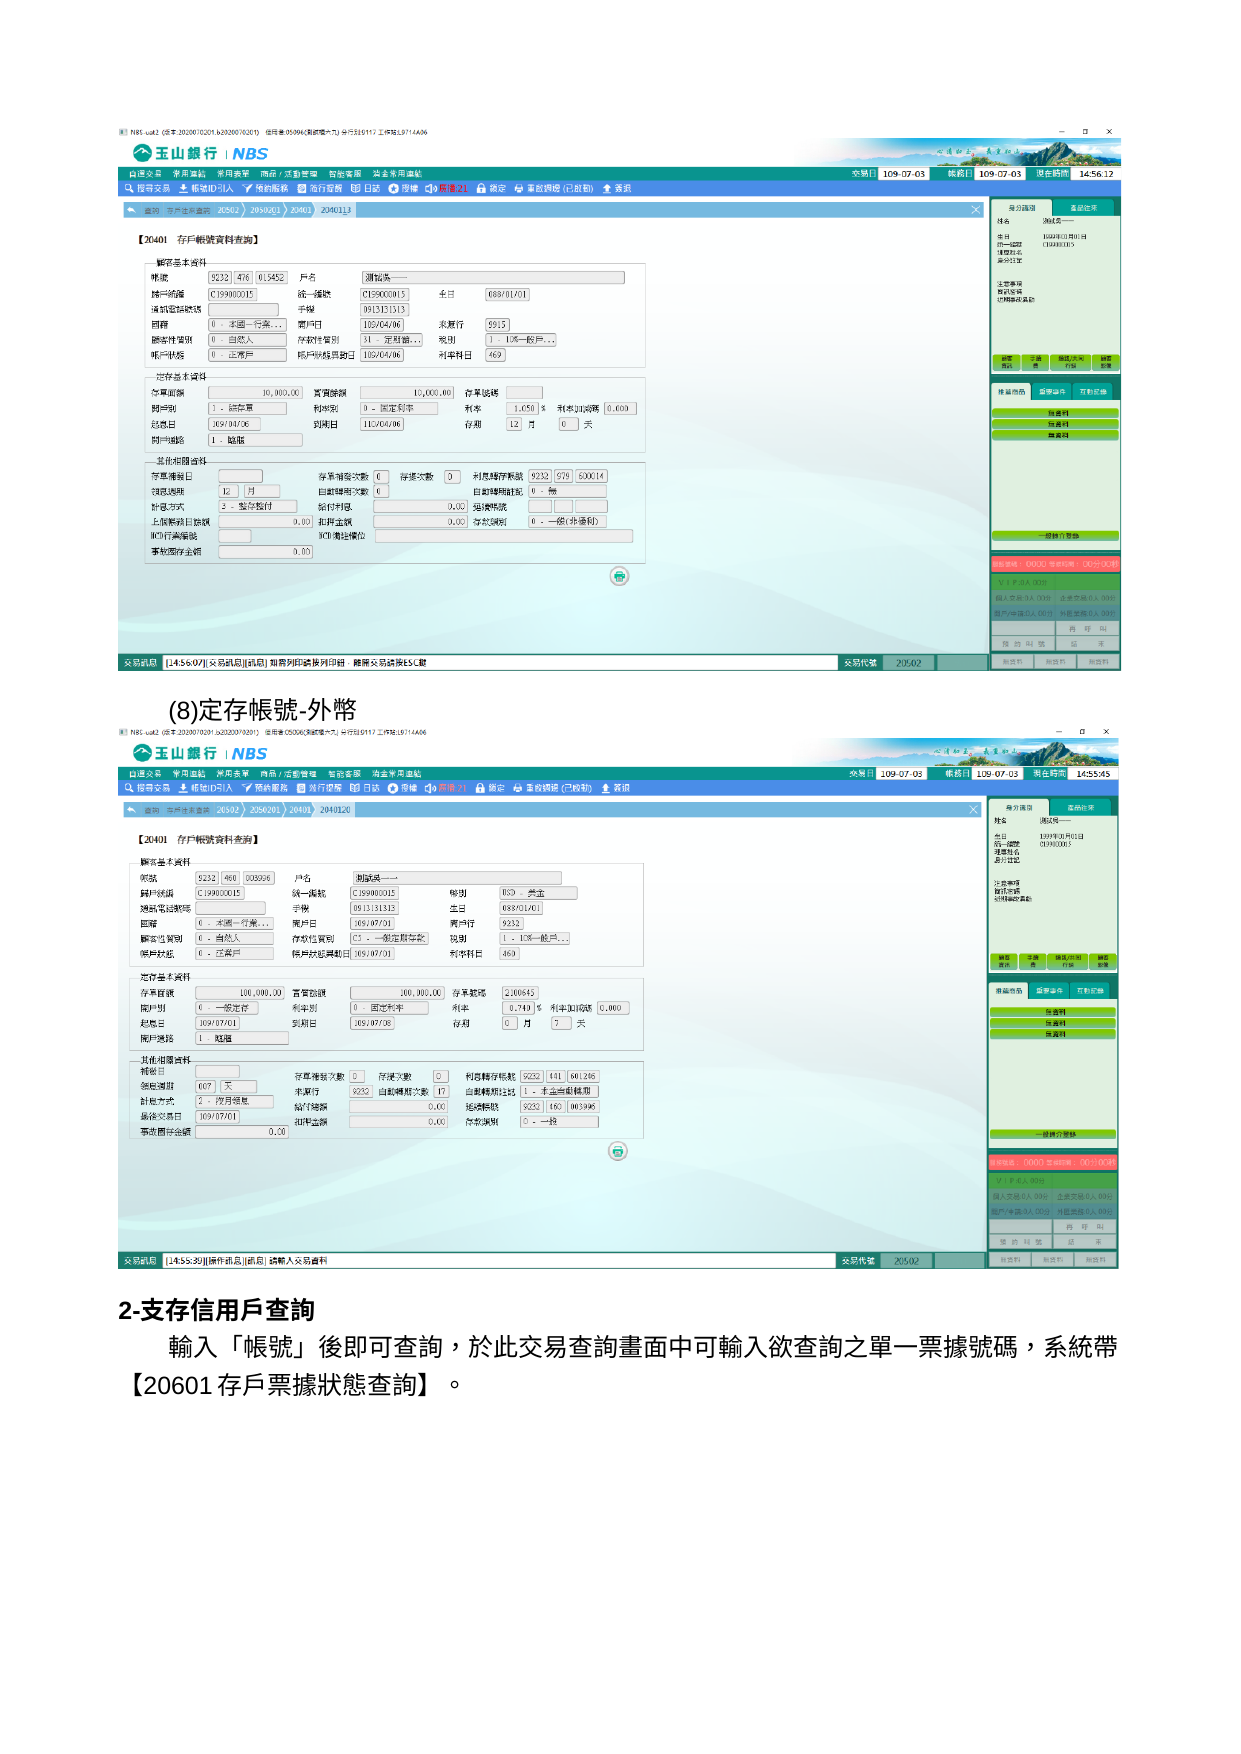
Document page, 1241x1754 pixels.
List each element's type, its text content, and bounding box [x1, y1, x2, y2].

picture [118, 127, 1122, 671]
picture [118, 727, 1119, 1269]
text (8)定存帳號-外幣 [118, 689, 1122, 727]
text 2-支存信用戶查詢 [118, 1289, 1122, 1327]
text 輸入「帳號」後即可查詢，於此交易查詢畫面中可輸入欲查詢之單一票據號碼，系統帶【20601存戶票據狀態查詢】。 [118, 1327, 1122, 1402]
